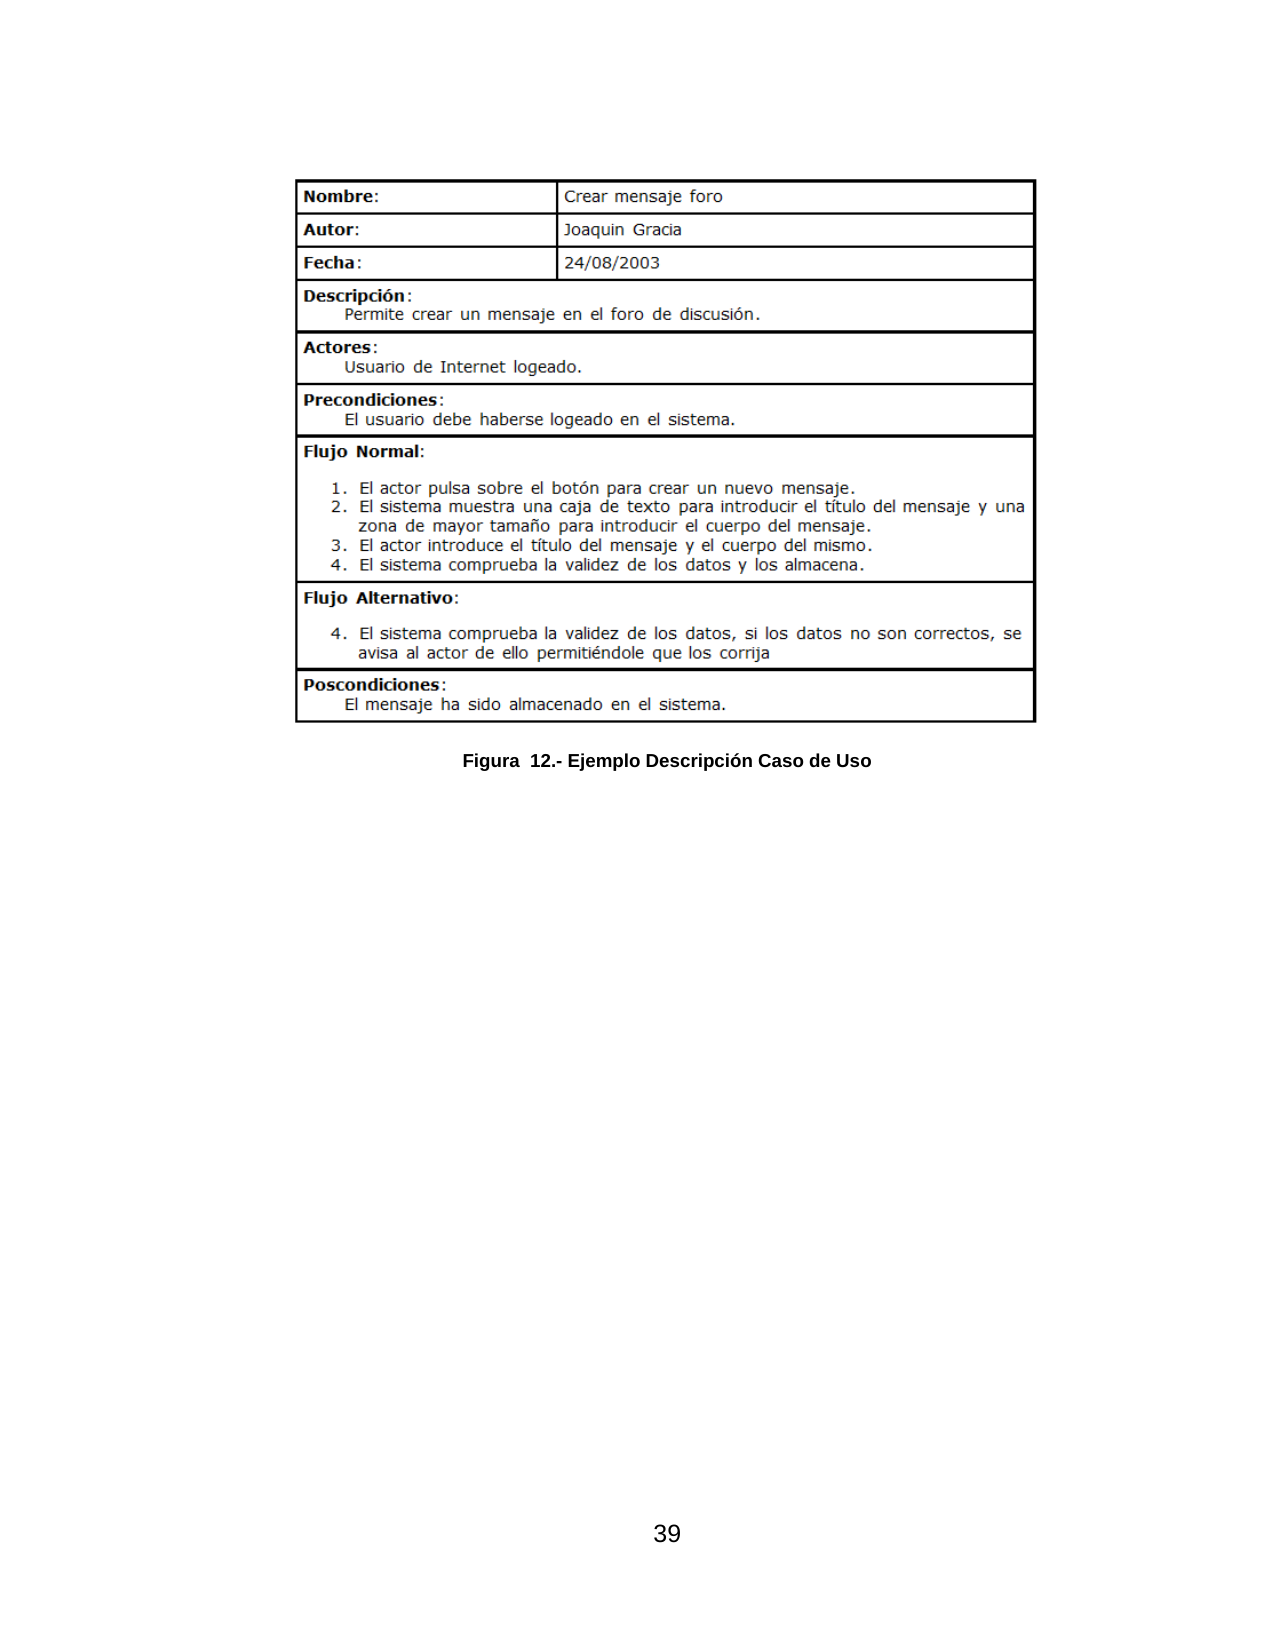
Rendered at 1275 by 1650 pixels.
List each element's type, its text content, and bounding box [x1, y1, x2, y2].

picture [293, 177, 1041, 725]
